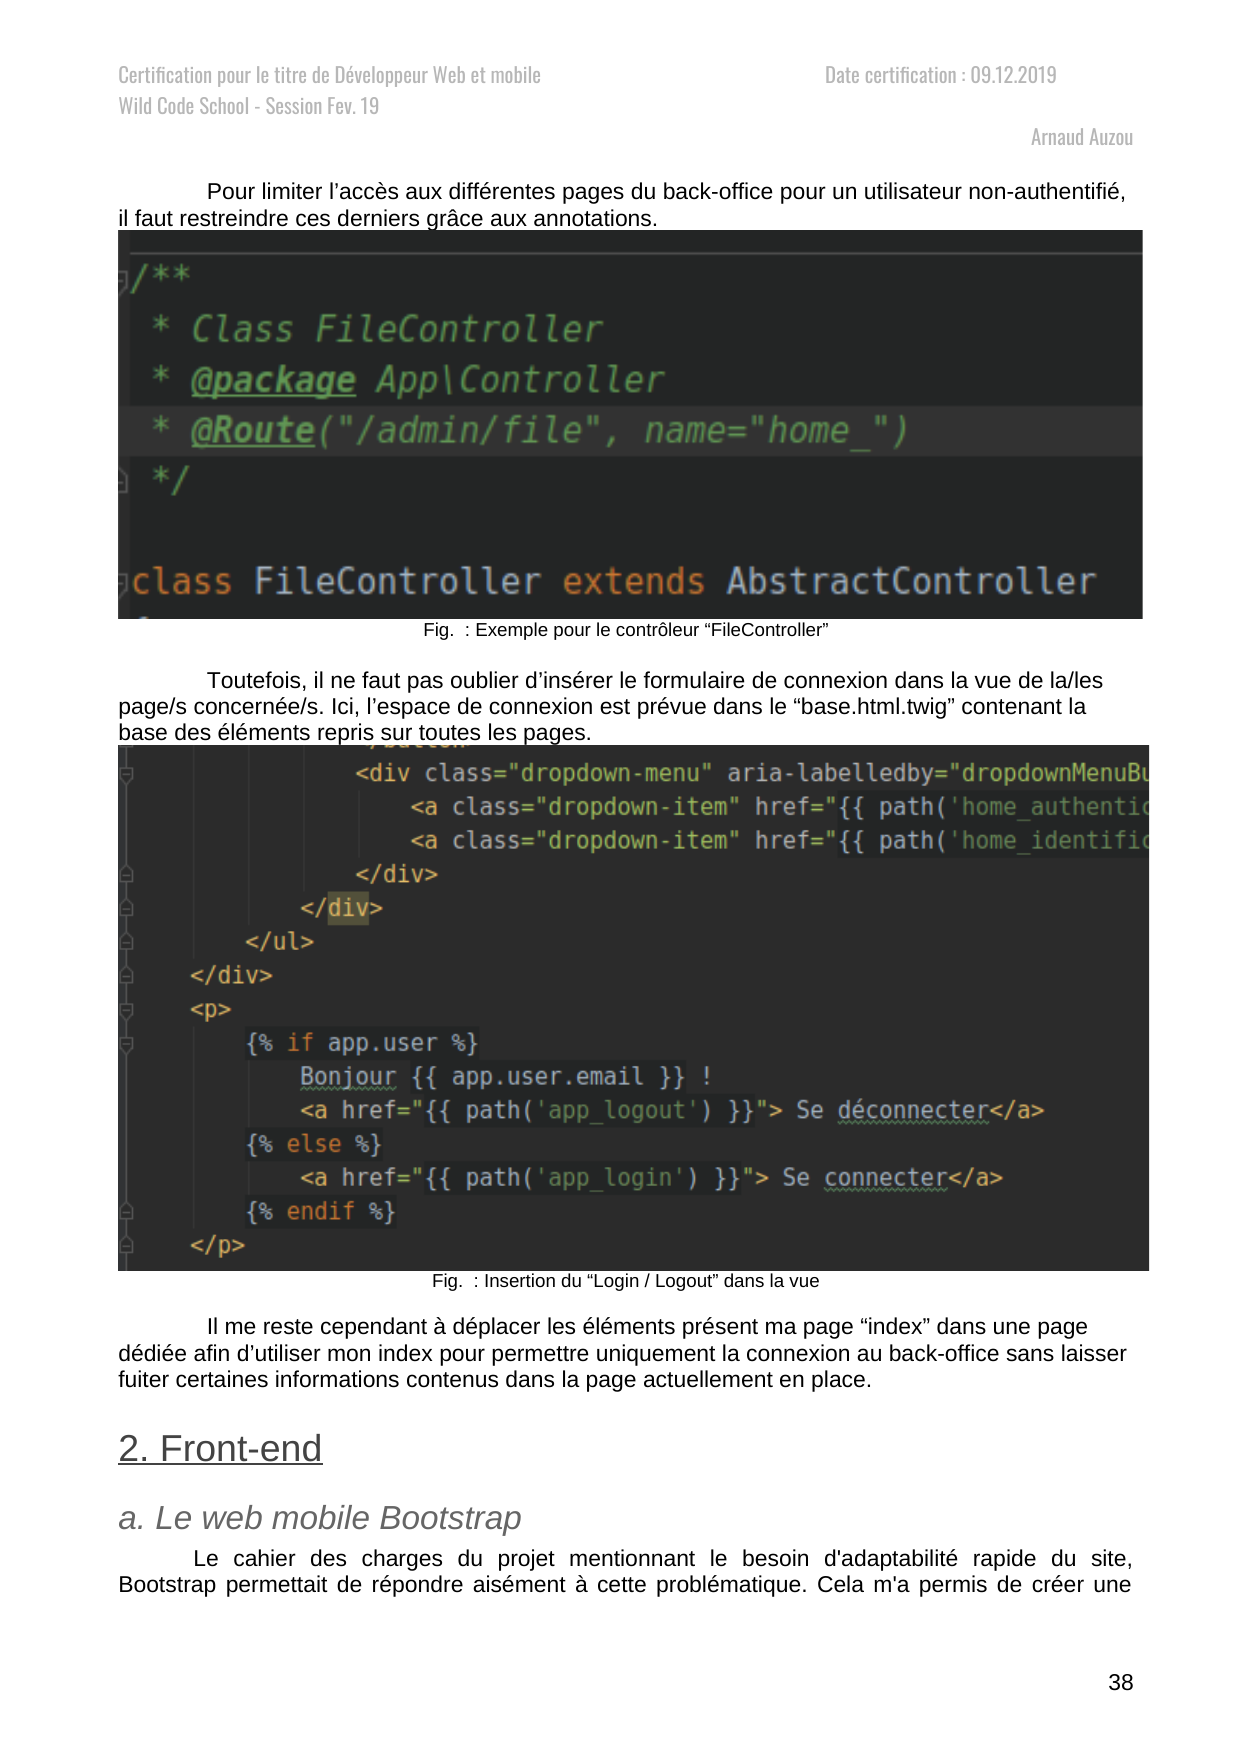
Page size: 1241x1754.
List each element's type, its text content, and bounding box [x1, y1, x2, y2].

text Fig. : Exemple pour le contrôleur “FileController” [118, 619, 1133, 640]
picture [118, 745, 1150, 1271]
text Il me reste cependant à déplacer les éléments présent ma page “index” dans une page dédiée afin d’utiliser mon index pour permettre uniquement la connexion au back-office sans laisser fuiter certaines informations contenus dans la page actuellement en place. [118, 1313, 1133, 1392]
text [118, 1545, 1133, 1597]
subtitle a. Le web mobile Bootstrap [118, 1498, 1133, 1536]
text Pour limiter l’accès aux différentes pages du back-office pour un utilisateur non-authentifié, il faut restreindre ces derniers grâce aux annotations. [118, 178, 1133, 230]
picture [118, 230, 1143, 619]
text Toutefois, il ne faut pas oublier d’insérer le formulaire de connexion dans la vue de la/les page/s concernée/s. Ici, l’espace de connexion est prévue dans le “base.html.twig” contenant la base des éléments repris sur toutes les pages. [118, 667, 1133, 745]
text Fig. : Insertion du “Login / Logout” dans la vue [118, 1271, 1133, 1292]
subtitle 2. Front-end [118, 1426, 1133, 1469]
